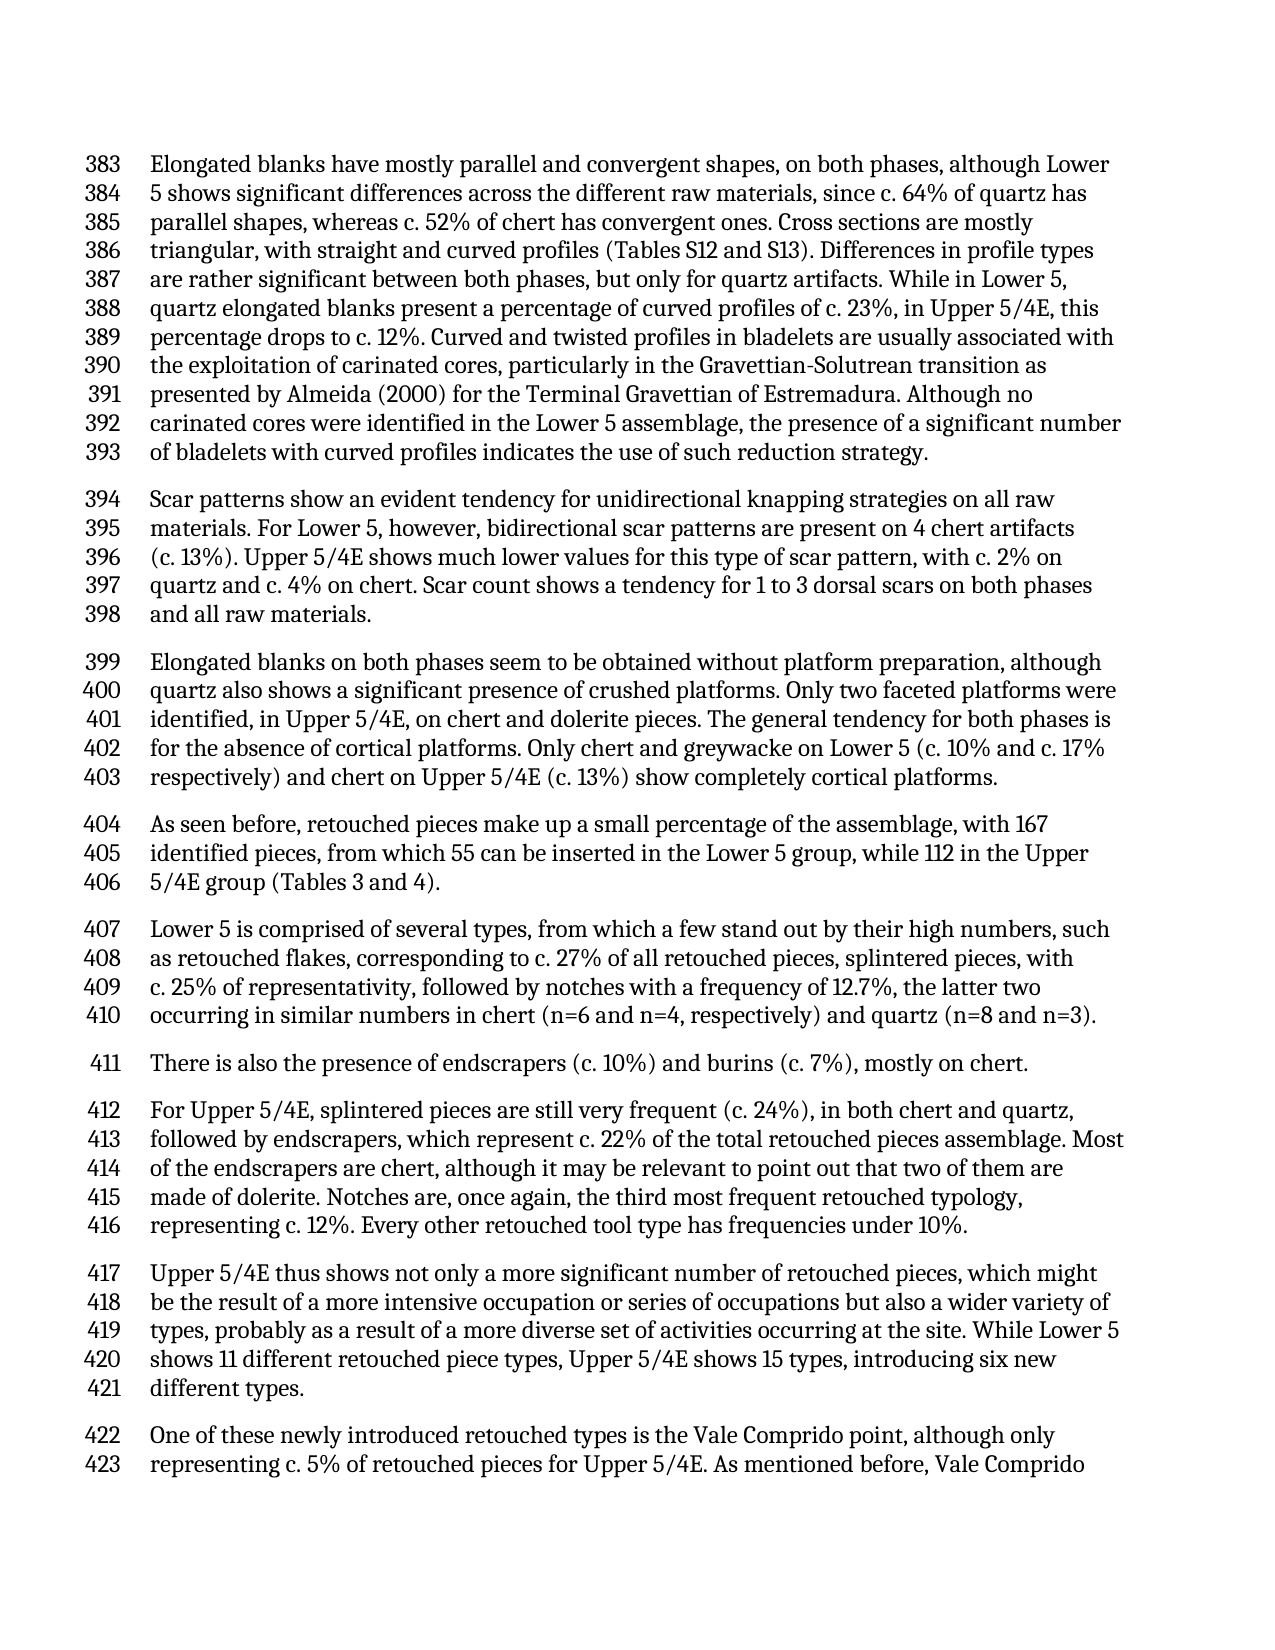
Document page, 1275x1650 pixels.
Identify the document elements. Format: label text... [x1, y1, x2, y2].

text As seen before, retouched pieces make up a small percentage of the assemblage, with 167 identified pieces, from which 55 can be inserted in the Lower 5 group, while 112 in the Upper 5/4E group (Tables 3 and 4). [150, 810, 1125, 896]
text Upper 5/4E thus shows not only a more significant number of retouched pieces, which might be the result of a more intensive occupation or series of occupations but also a wider variety of types, probably as a result of a more diverse set of activities occurring at the site. While Lower 5 shows 11 different retouched piece types, Upper 5/4E shows 15 types, introducing six new different types. [150, 1259, 1125, 1402]
text Elongated blanks on both phases seem to be obtained without platform preparation, although quartz also shows a significant presence of crushed platforms. Only two faceted platforms were identified, in Upper 5/4E, on chert and dolerite pieces. The general tendency for both phases is for the absence of cortical platforms. Only chert and greywacke on Lower 5 (c. 10% and c. 17% respectively) and chert on Upper 5/4E (c. 13%) show completely cortical platforms. [150, 647, 1125, 791]
text Lower 5 is comprised of several types, from which a few stand out by their high numbers, such as retouched flakes, corresponding to c. 27% of all retouched pieces, splintered pieces, with c. 25% of representativity, followed by notches with a frequency of 12.7%, the latter two occurring in similar numbers in chert (n=6 and n=4, respectively) and quartz (n=8 and n=3). [150, 915, 1125, 1030]
text Elongated blanks have mostly parallel and convergent shapes, on both phases, although Lower 5 shows significant differences across the different raw materials, since c. 64% of quartz has parallel shapes, whereas c. 52% of chert has convergent ones. Cross sections are mostly triangular, with straight and curved profiles (Tables S12 and S13). Differences in profile types are rather significant between both phases, but only for quartz artifacts. While in Lower 5, quartz elongated blanks present a percentage of curved profiles of c. 23%, in Upper 5/4E, this percentage drops to c. 12%. Curved and twisted profiles in bladelets are usually associated with the exploitation of carinated cores, particularly in the Gravettian-Solutrean transition as presented by Almeida (2000) for the Terminal Gravettian of Estremadura. Although no carinated cores were identified in the Lower 5 assemblage, the presence of a significant number of bladelets with curved profiles indicates the use of such reduction strategy. [150, 150, 1125, 466]
text For Upper 5/4E, splintered pieces are still very frequent (c. 24%), in both chert and quartz, followed by endscrapers, which represent c. 22% of the total retouched pieces assemblage. Most of the endscrapers are chert, although it may be relevant to point out that two of them are made of dolerite. Notches are, once again, the third most frequent retouched typology, representing c. 12%. Every other retouched tool type has frequencies under 10%. [150, 1096, 1125, 1240]
text Scar patterns show an evident tendency for unidirectional knapping strategies on all raw materials. For Lower 5, however, bidirectional scar patterns are present on 4 chert artifacts (c. 13%). Upper 5/4E shows much lower values for this type of scar pattern, with c. 2% on quartz and c. 4% on chert. Scar count shows a tendency for 1 to 3 dorsal scars on both phases and all raw materials. [150, 485, 1125, 629]
text There is also the presence of endscrapers (c. 10%) and burins (c. 7%), mostly on chert. [150, 1049, 1125, 1077]
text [150, 1421, 1125, 1479]
